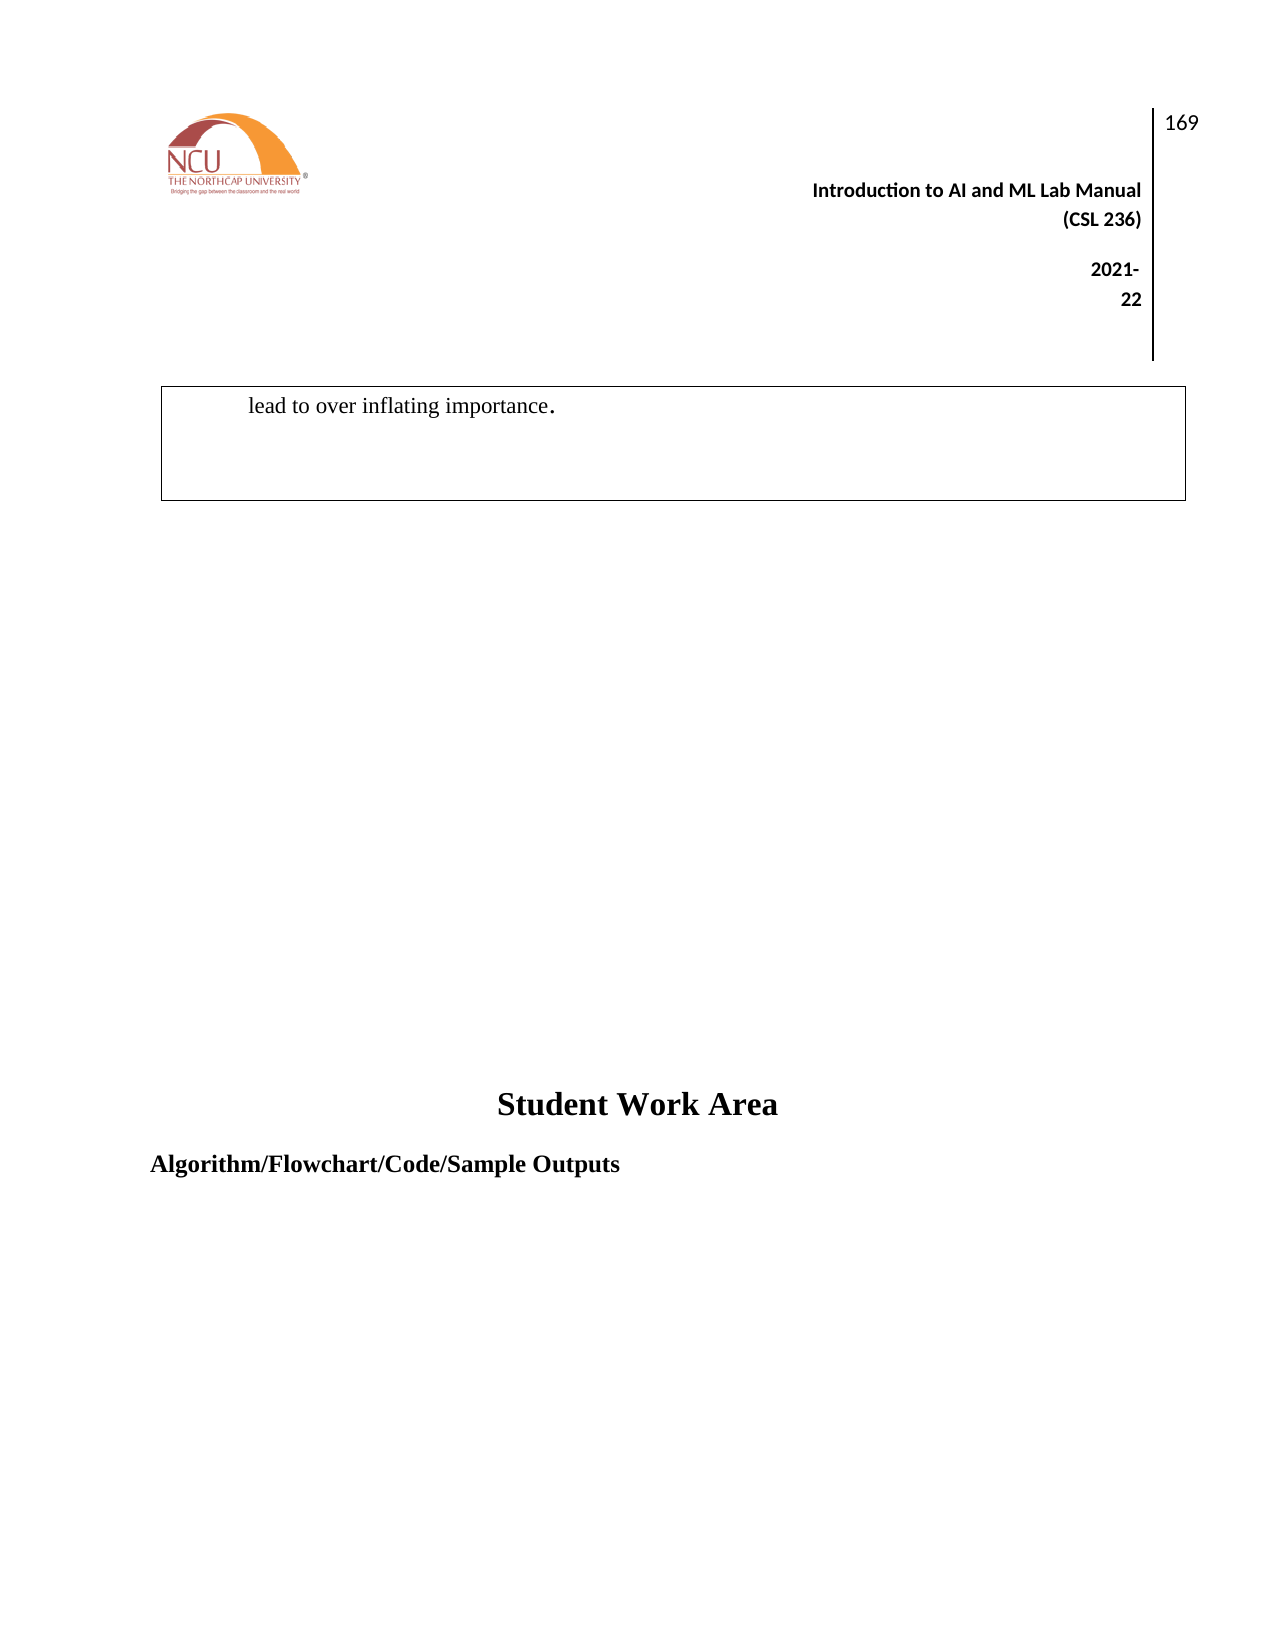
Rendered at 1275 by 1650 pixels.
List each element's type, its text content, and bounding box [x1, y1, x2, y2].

text Algorithm/Flowchart/Code/Sample Outputs [150, 1149, 1125, 1178]
text Student Work Area [150, 1085, 1125, 1123]
picture [164, 108, 309, 198]
